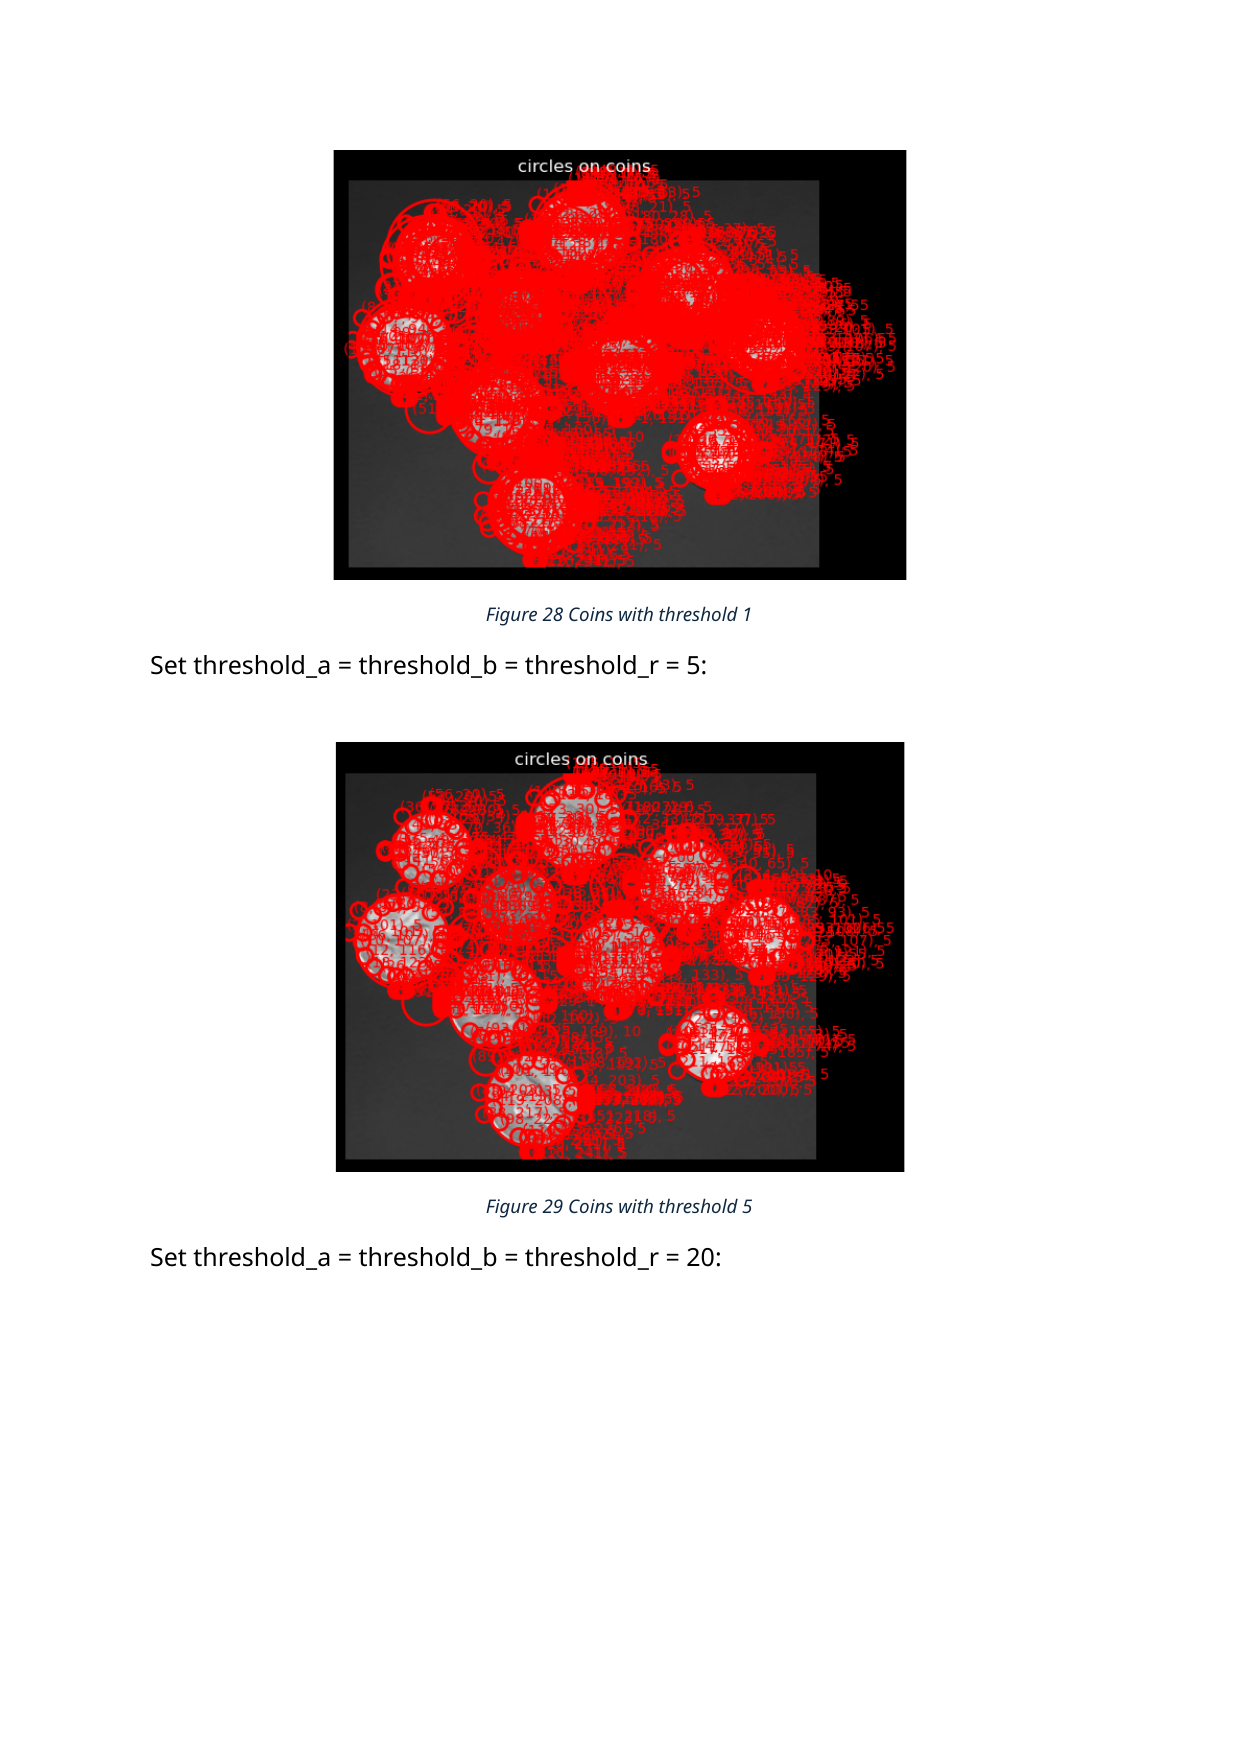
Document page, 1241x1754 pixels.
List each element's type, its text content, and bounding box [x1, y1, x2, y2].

picture [333, 150, 907, 580]
picture [335, 742, 905, 1172]
text Figure 28 Coins with threshold 1 [150, 601, 1090, 626]
text Set threshold_a = threshold_b = threshold_r = 20: [150, 1239, 1090, 1274]
text Set threshold_a = threshold_b = threshold_r = 5: [150, 647, 1090, 681]
text Figure 29 Coins with threshold 5 [150, 1193, 1090, 1219]
